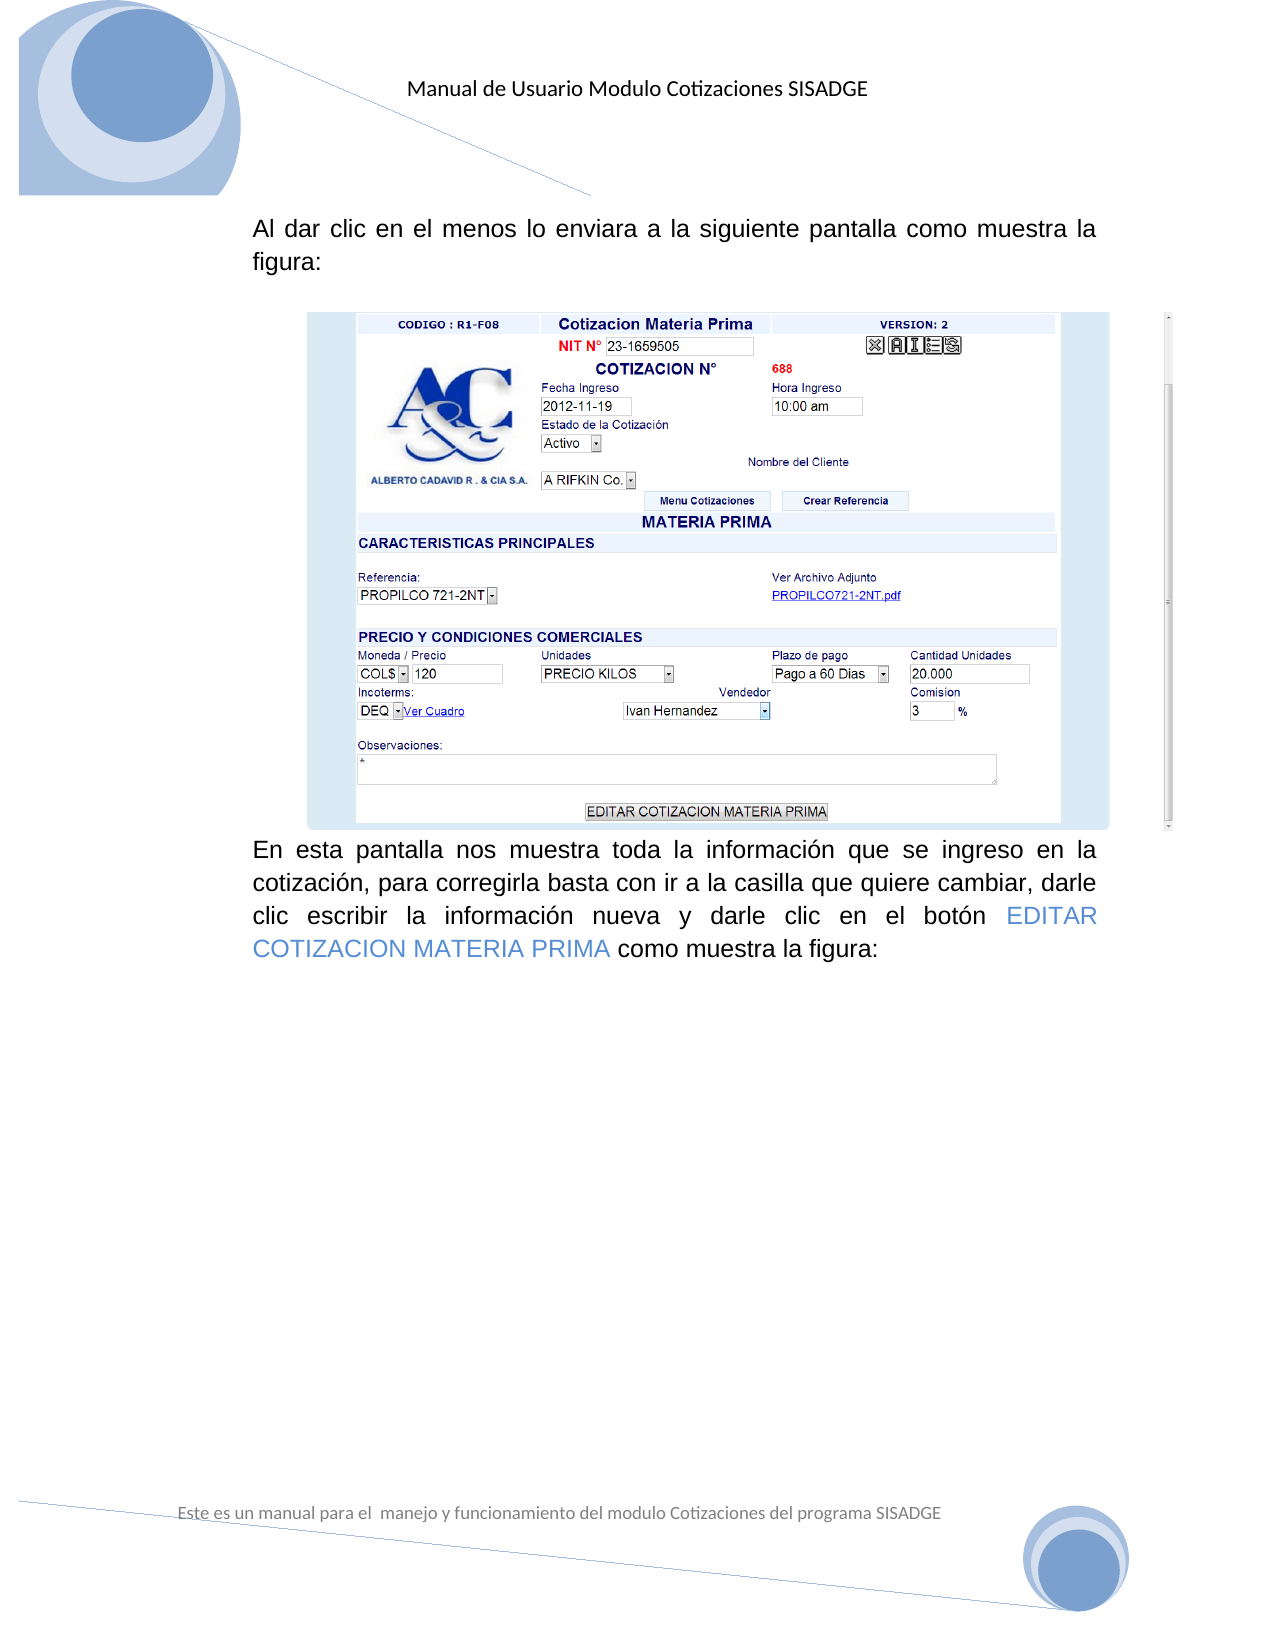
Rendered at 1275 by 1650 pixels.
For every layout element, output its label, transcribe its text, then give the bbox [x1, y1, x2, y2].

list Al dar clic en el menos lo enviara a la siguiente pantalla como muestra la figura: [252, 214, 1098, 275]
picture [252, 312, 1173, 831]
list En esta pantalla nos muestra toda la información que se ingreso en la cotización, para corregirla basta con ir a la casilla que quiere cambiar, darle clic escribir la información nueva y darle clic en el botón EDITAR COTIZACION MATERIA PRIMA como muestra la figura: [252, 835, 1098, 962]
